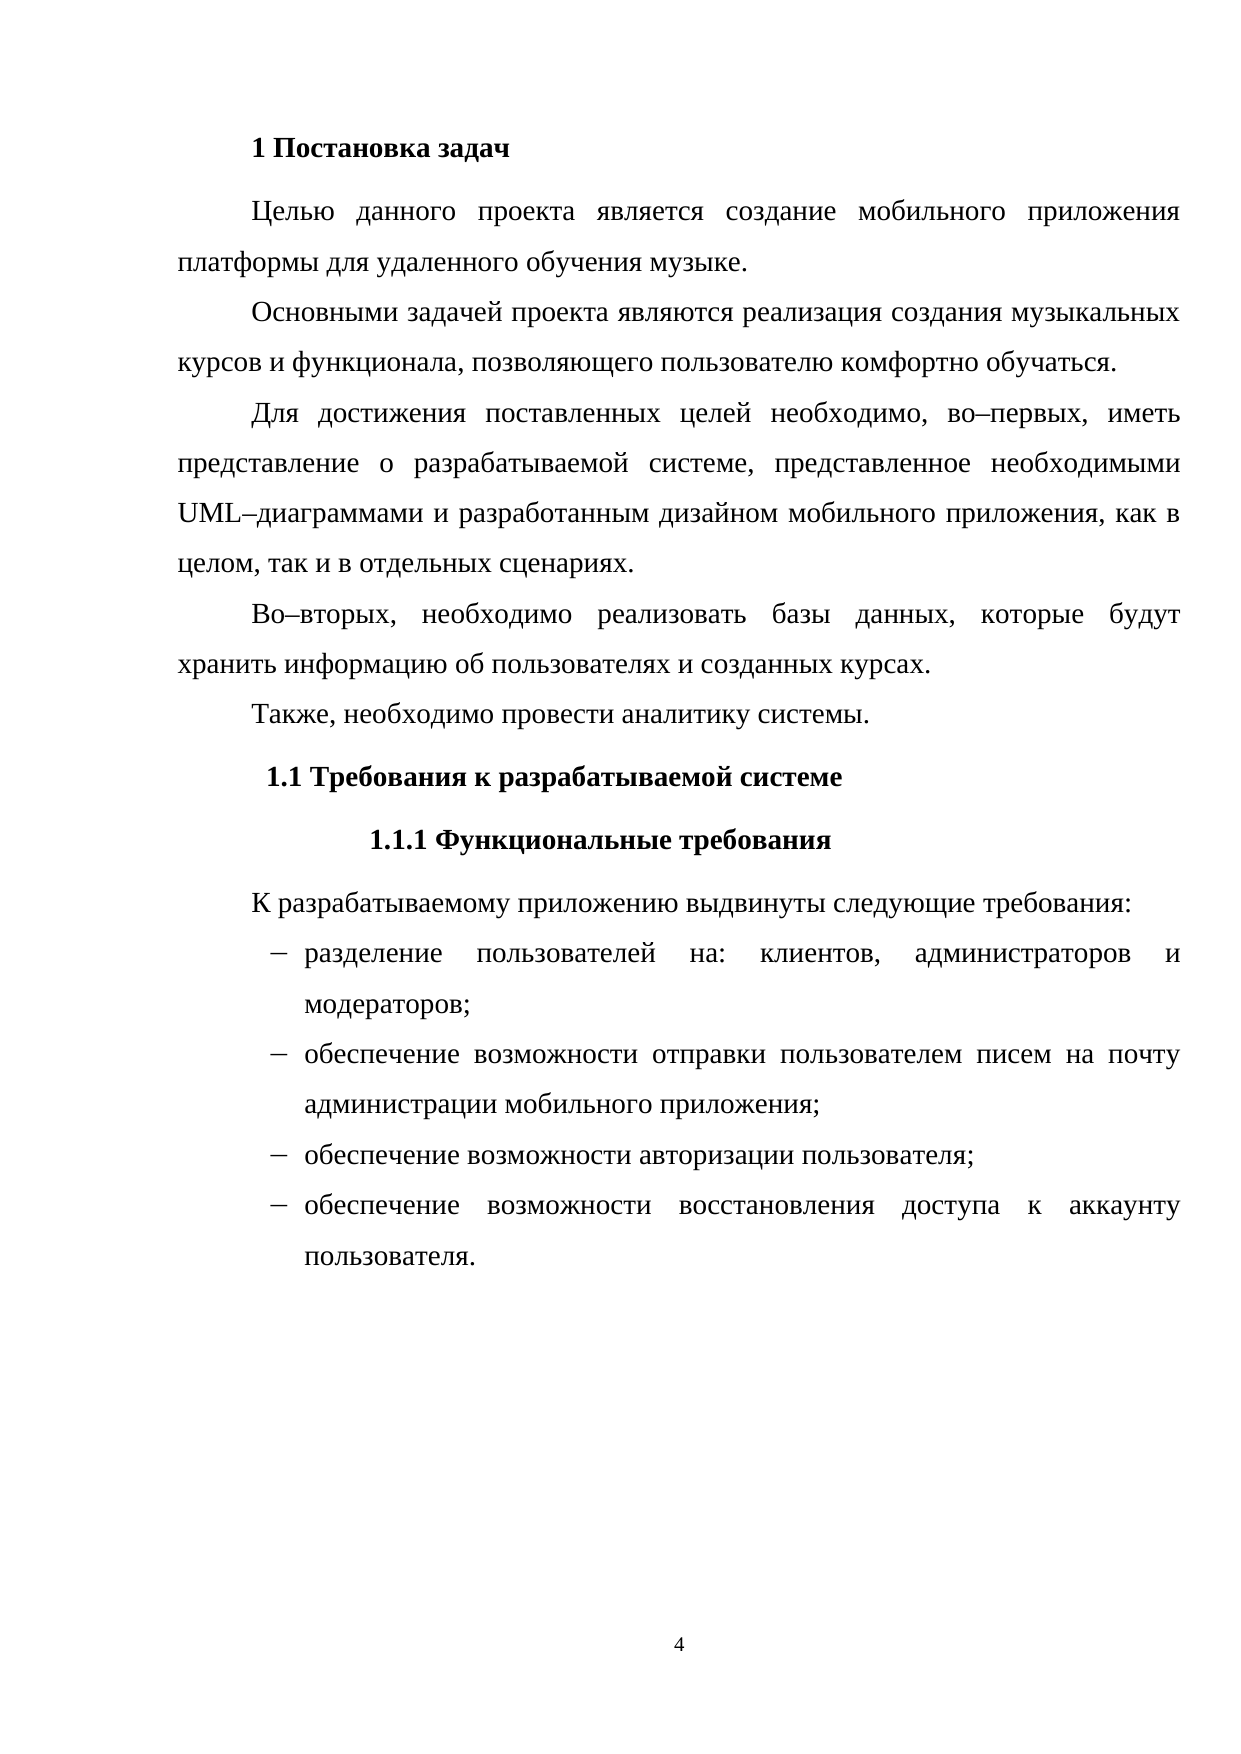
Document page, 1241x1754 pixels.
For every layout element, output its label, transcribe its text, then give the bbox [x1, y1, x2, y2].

text Целью данного проекта является создание мобильного приложения платформы для удаленного обучения музыке. [177, 193, 1181, 277]
text К разрабатываемому приложению выдвинуты следующие требования: [177, 885, 1181, 918]
text разделение пользователей на: клиентов, администраторов и модераторов; [267, 935, 1181, 1019]
text обеспечение возможности авторизации пользователя; [267, 1137, 1181, 1170]
text Основными задачей проекта являются реализация создания музыкальных курсов и функционала, позволяющего пользователю комфортно обучаться. [177, 294, 1181, 378]
text Во–вторых, необходимо реализовать базы данных, которые будут хранить информацию об пользователях и созданных курсах. [177, 596, 1181, 680]
text Для достижения поставленных целей необходимо, во–первых, иметь представление о разрабатываемой системе, представленное необходимыми UML–диаграммами и разработанным дизайном мобильного приложения, как в целом, так и в отдельных сценариях. [177, 395, 1181, 579]
list Функциональные требования [369, 822, 1181, 856]
text Постановка задач [251, 131, 1181, 164]
list Требования к разрабатываемой системе [266, 759, 1181, 793]
text обеспечение возможности отправки пользователем писем на почту администрации мобильного приложения; [267, 1036, 1181, 1120]
text Также, необходимо провести аналитику системы. [177, 697, 1181, 730]
text обеспечение возможности восстановления доступа к аккаунту пользователя. [267, 1187, 1181, 1271]
